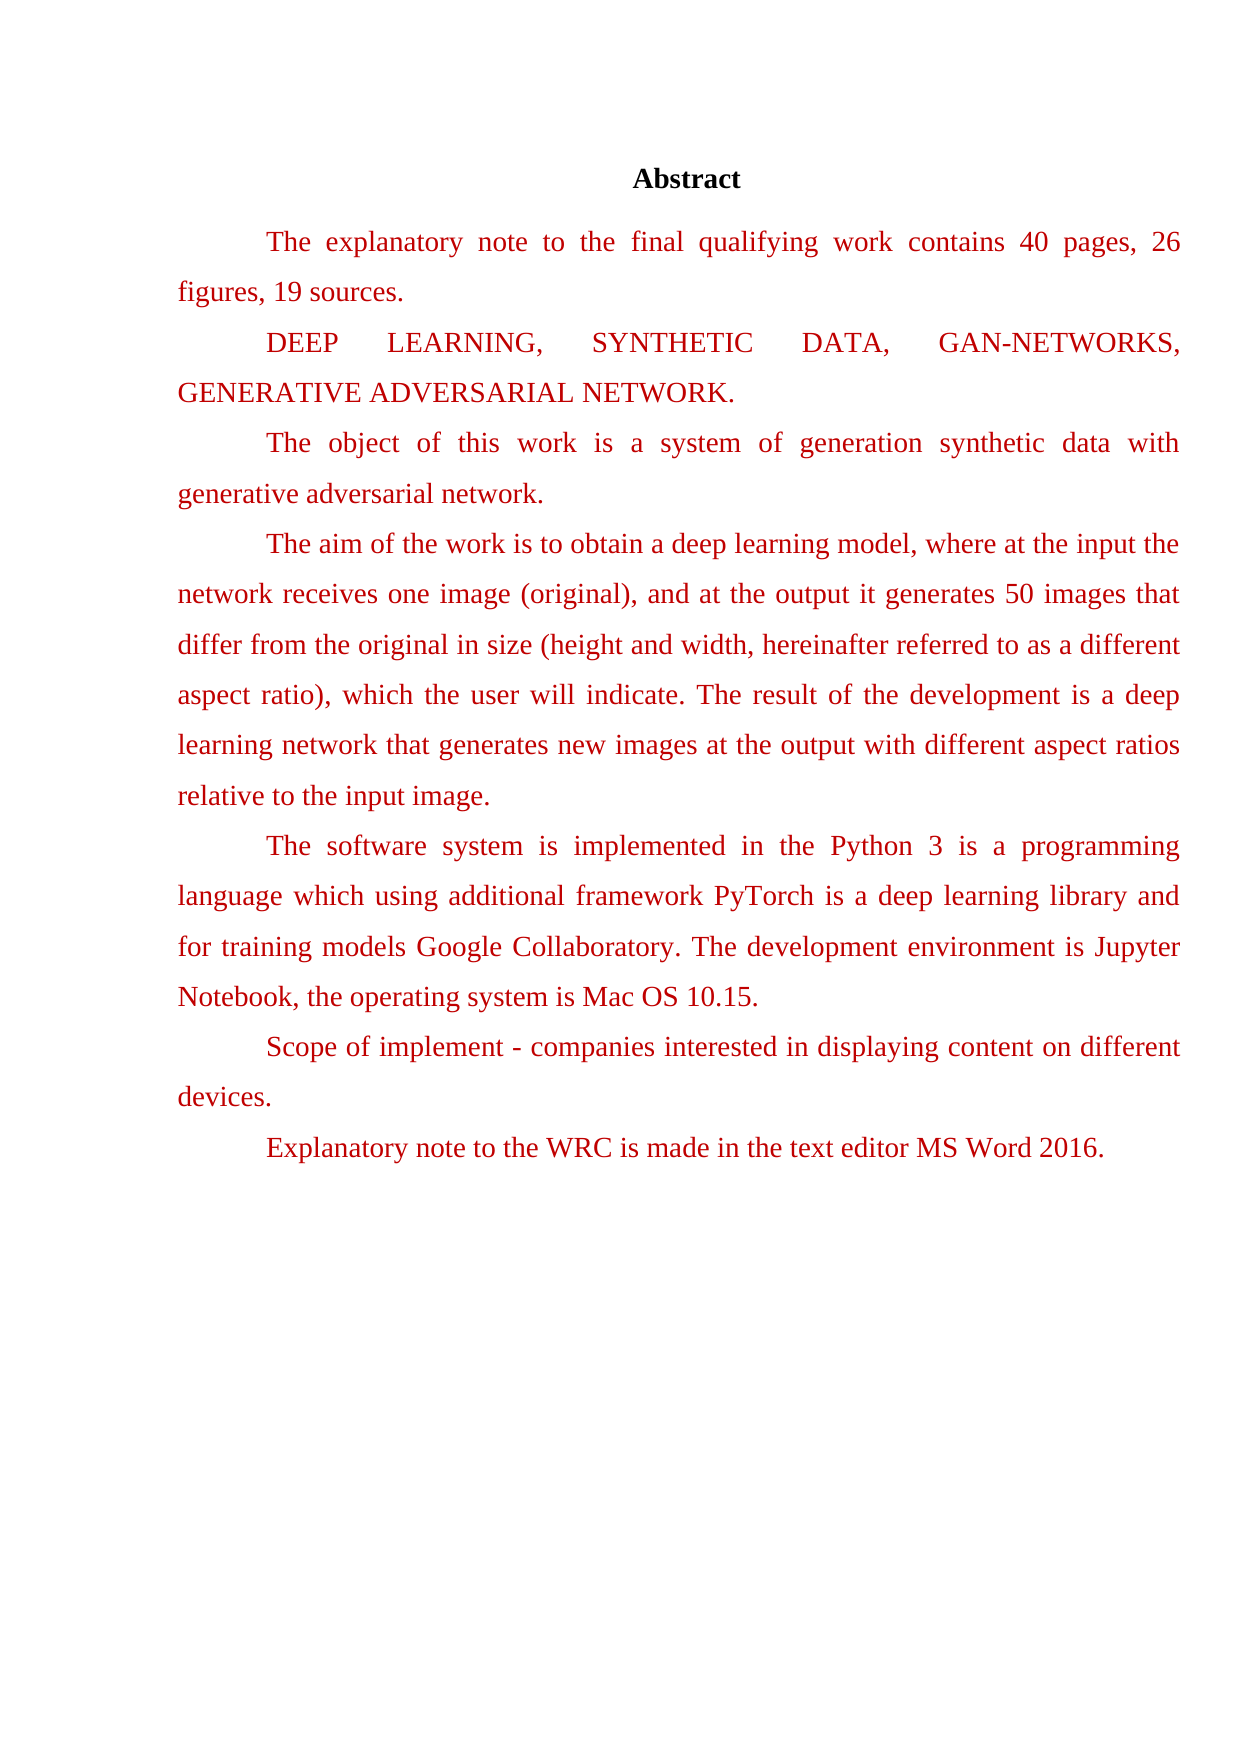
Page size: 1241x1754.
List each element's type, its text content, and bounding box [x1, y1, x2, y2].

text Scope of implement - companies interested in displaying content on different devices. [177, 1029, 1181, 1113]
text Explanatory note to the WRC is made in the text editor MS Word 2016. [177, 1130, 1181, 1163]
text The object of this work is a system of generation synthetic data with generative adversarial network. [177, 426, 1181, 509]
text The software system is implemented in the Python 3 is a programming language which using additional framework PyTorch is a deep learning library and for training models Google Collaboratory. The development environment is Jupyter Notebook, the operating system is Mac OS 10.15. [177, 828, 1181, 1012]
text DEEP LEARNING, SYNTHETIC DATA, GAN-NETWORKS, GENERATIVE ADVERSARIAL NETWORK. [177, 325, 1181, 409]
text The aim of the work is to obtain a deep learning model, where at the input the network receives one image (original), and at the output it generates 50 images that differ from the original in size (height and width, hereinafter referred to as a different aspect ratio), which the user will indicate. The result of the development is a deep learning network that generates new images at the output with different aspect ratios relative to the input image. [177, 526, 1181, 811]
text The explanatory note to the final qualifying work contains 40 pages, 26 figures, 19 sources. [177, 224, 1181, 308]
text Abstract [177, 161, 1181, 195]
